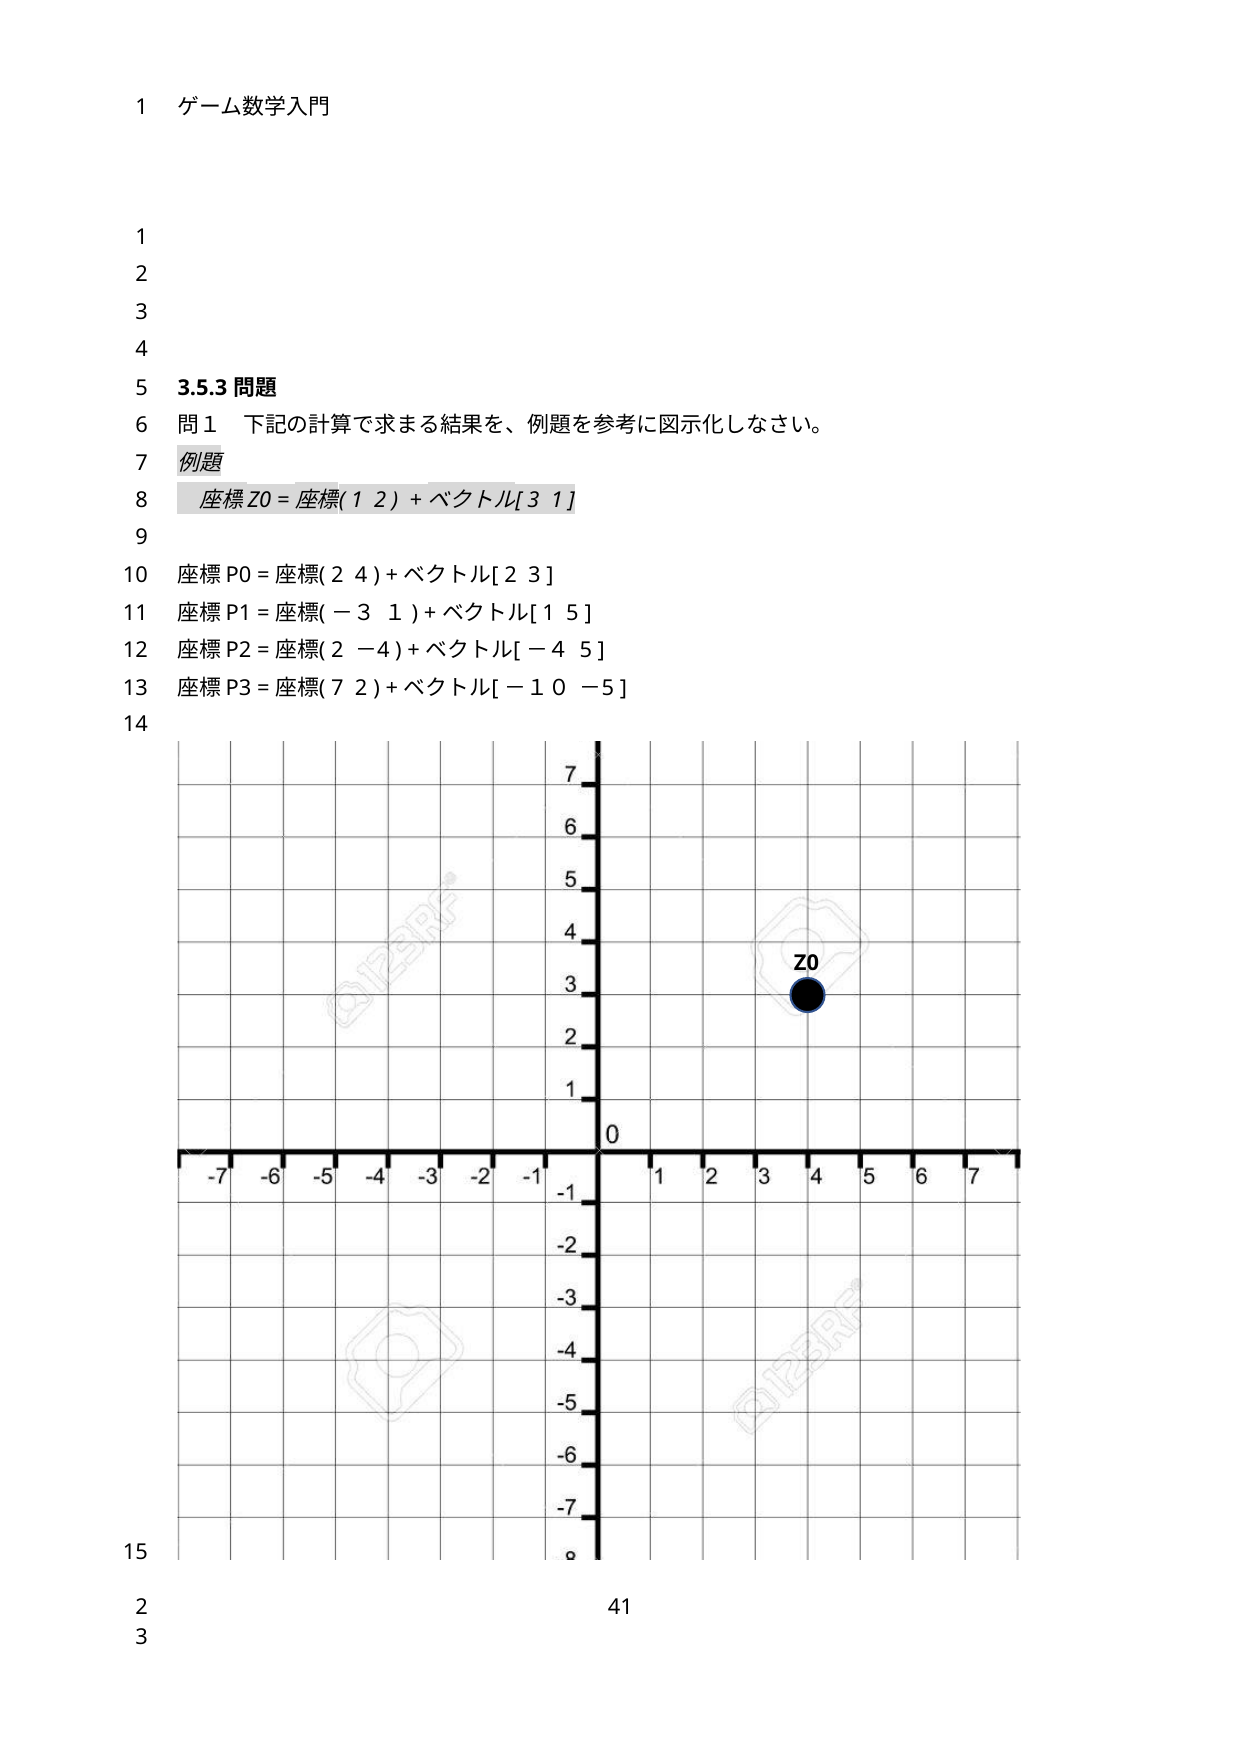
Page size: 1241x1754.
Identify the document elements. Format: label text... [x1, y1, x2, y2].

text 座標P0 = 座標( 2 4 ) + ベクトル[ 2 3 ] [177, 554, 1063, 592]
text 座標Z0 = 座標( 1 2 ) + ベクトル[ 3 1 ] [177, 479, 1063, 517]
text 座標P3 = 座標( 7 2 ) + ベクトル[ －１０ －5 ] [177, 667, 1063, 704]
subtitle 3.5.3 問題 [177, 367, 1063, 404]
text 問１ 下記の計算で求まる結果を、例題を参考に図示化しなさい。 [177, 404, 1063, 442]
text 座標P1 = 座標( －３ １ ) + ベクトル[ 1 5 ] [177, 592, 1063, 629]
text 座標P2 = 座標( 2 －4 ) + ベクトル[ －４ 5 ] [177, 629, 1063, 667]
picture [177, 741, 1021, 1560]
text 例題 [177, 442, 1063, 479]
